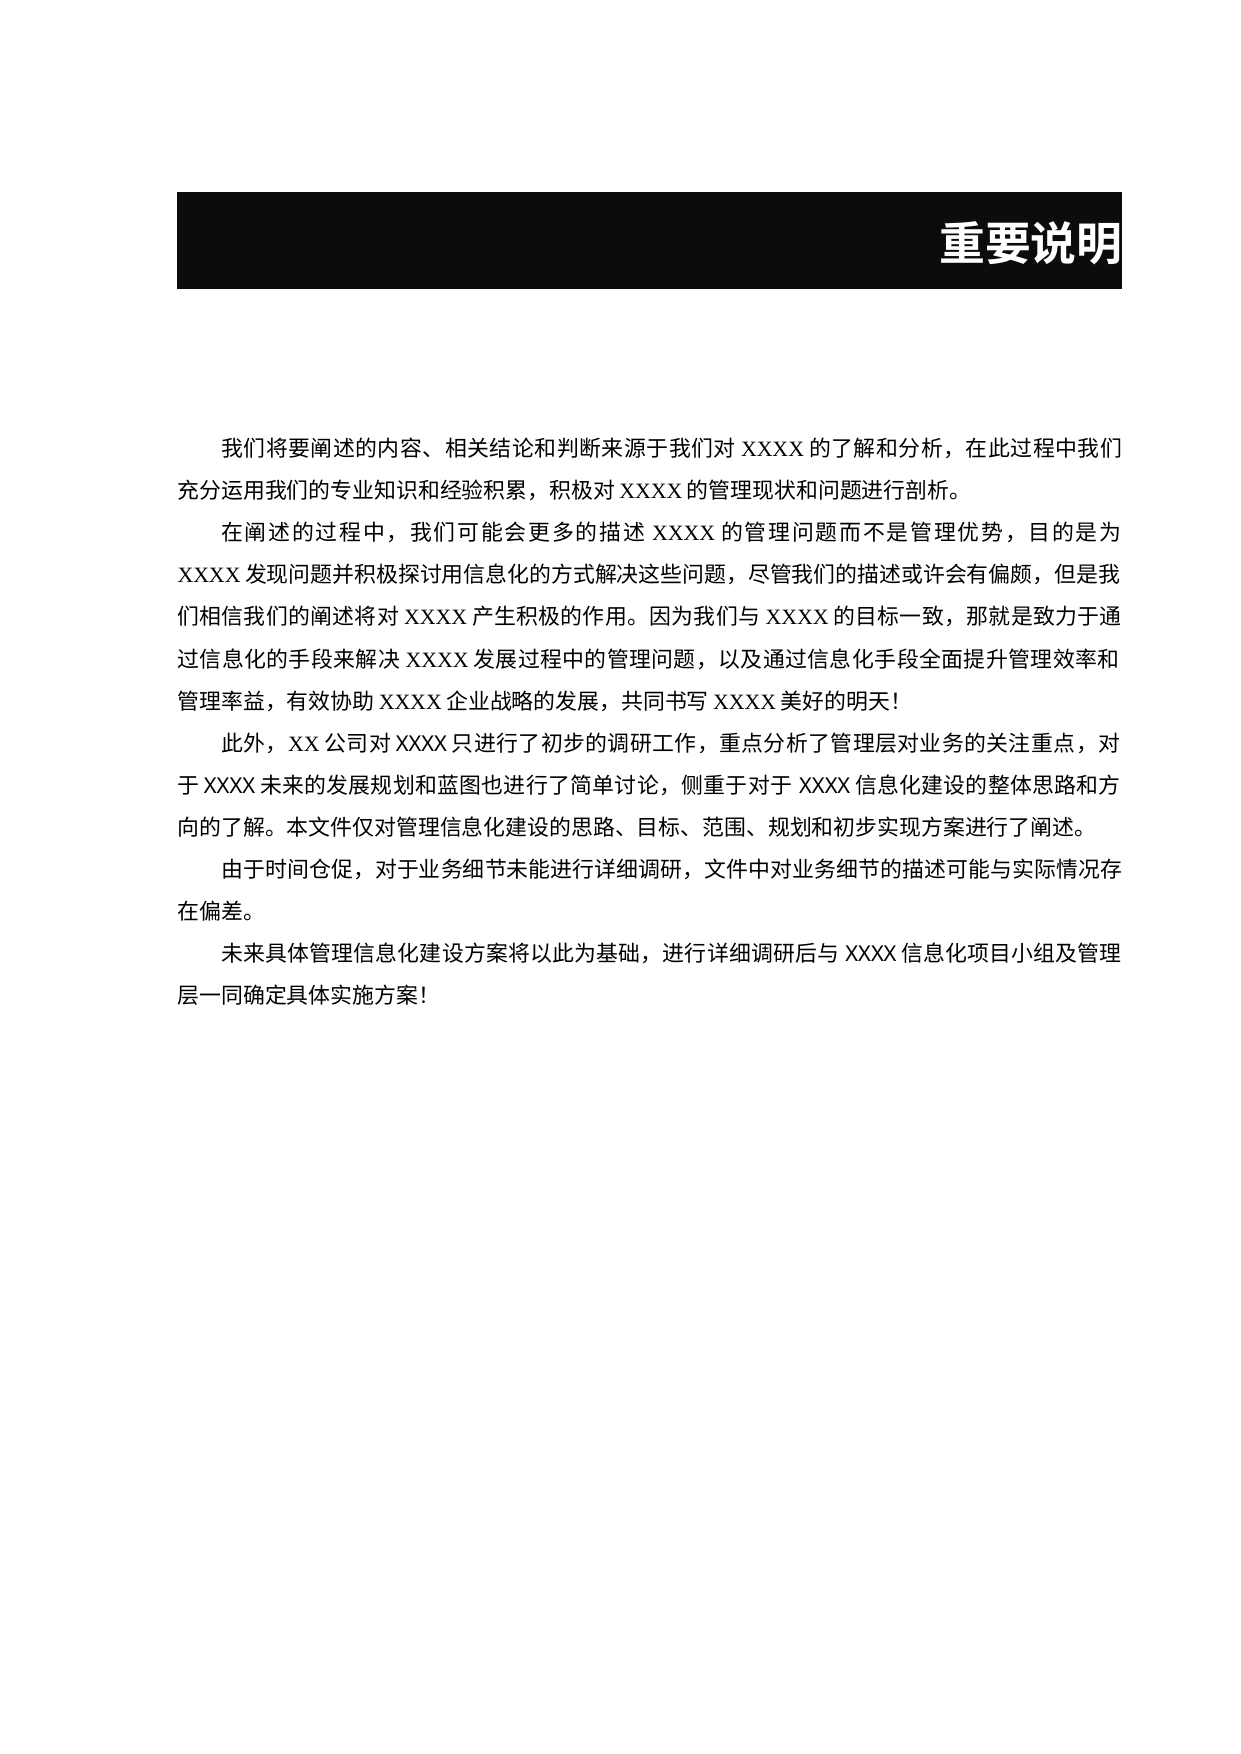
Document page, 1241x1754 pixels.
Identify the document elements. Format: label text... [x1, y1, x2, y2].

text 此外，XX公司对XXXX只进行了初步的调研工作，重点分析了管理层对业务的关注重点，对于XXXX未来的发展规划和蓝图也进行了简单讨论，侧重于对于XXXX信息化建设的整体思路和方向的了解。本文件仅对管理信息化建设的思路、目标、范围、规划和初步实现方案进行了阐述。 [177, 725, 1122, 842]
text 重要说明 [177, 192, 1122, 289]
text 由于时间仓促，对于业务细节未能进行详细调研，文件中对业务细节的描述可能与实际情况存在偏差。 [177, 852, 1122, 926]
text 未来具体管理信息化建设方案将以此为基础，进行详细调研后与XXXX信息化项目小组及管理层一同确定具体实施方案！ [177, 936, 1122, 1011]
text 我们将要阐述的内容、相关结论和判断来源于我们对XXXX的了解和分析，在此过程中我们充分运用我们的专业知识和经验积累，积极对XXXX的管理现状和问题进行剖析。 [177, 430, 1122, 505]
text 在阐述的过程中，我们可能会更多的描述XXXX的管理问题而不是管理优势，目的是为XXXX发现问题并积极探讨用信息化的方式解决这些问题，尽管我们的描述或许会有偏颇，但是我们相信我们的阐述将对XXXX产生积极的作用。因为我们与XXXX的目标一致，那就是致力于通过信息化的手段来解决XXXX发展过程中的管理问题，以及通过信息化手段全面提升管理效率和管理率益，有效协助XXXX企业战略的发展，共同书写XXXX美好的明天！ [177, 514, 1122, 716]
